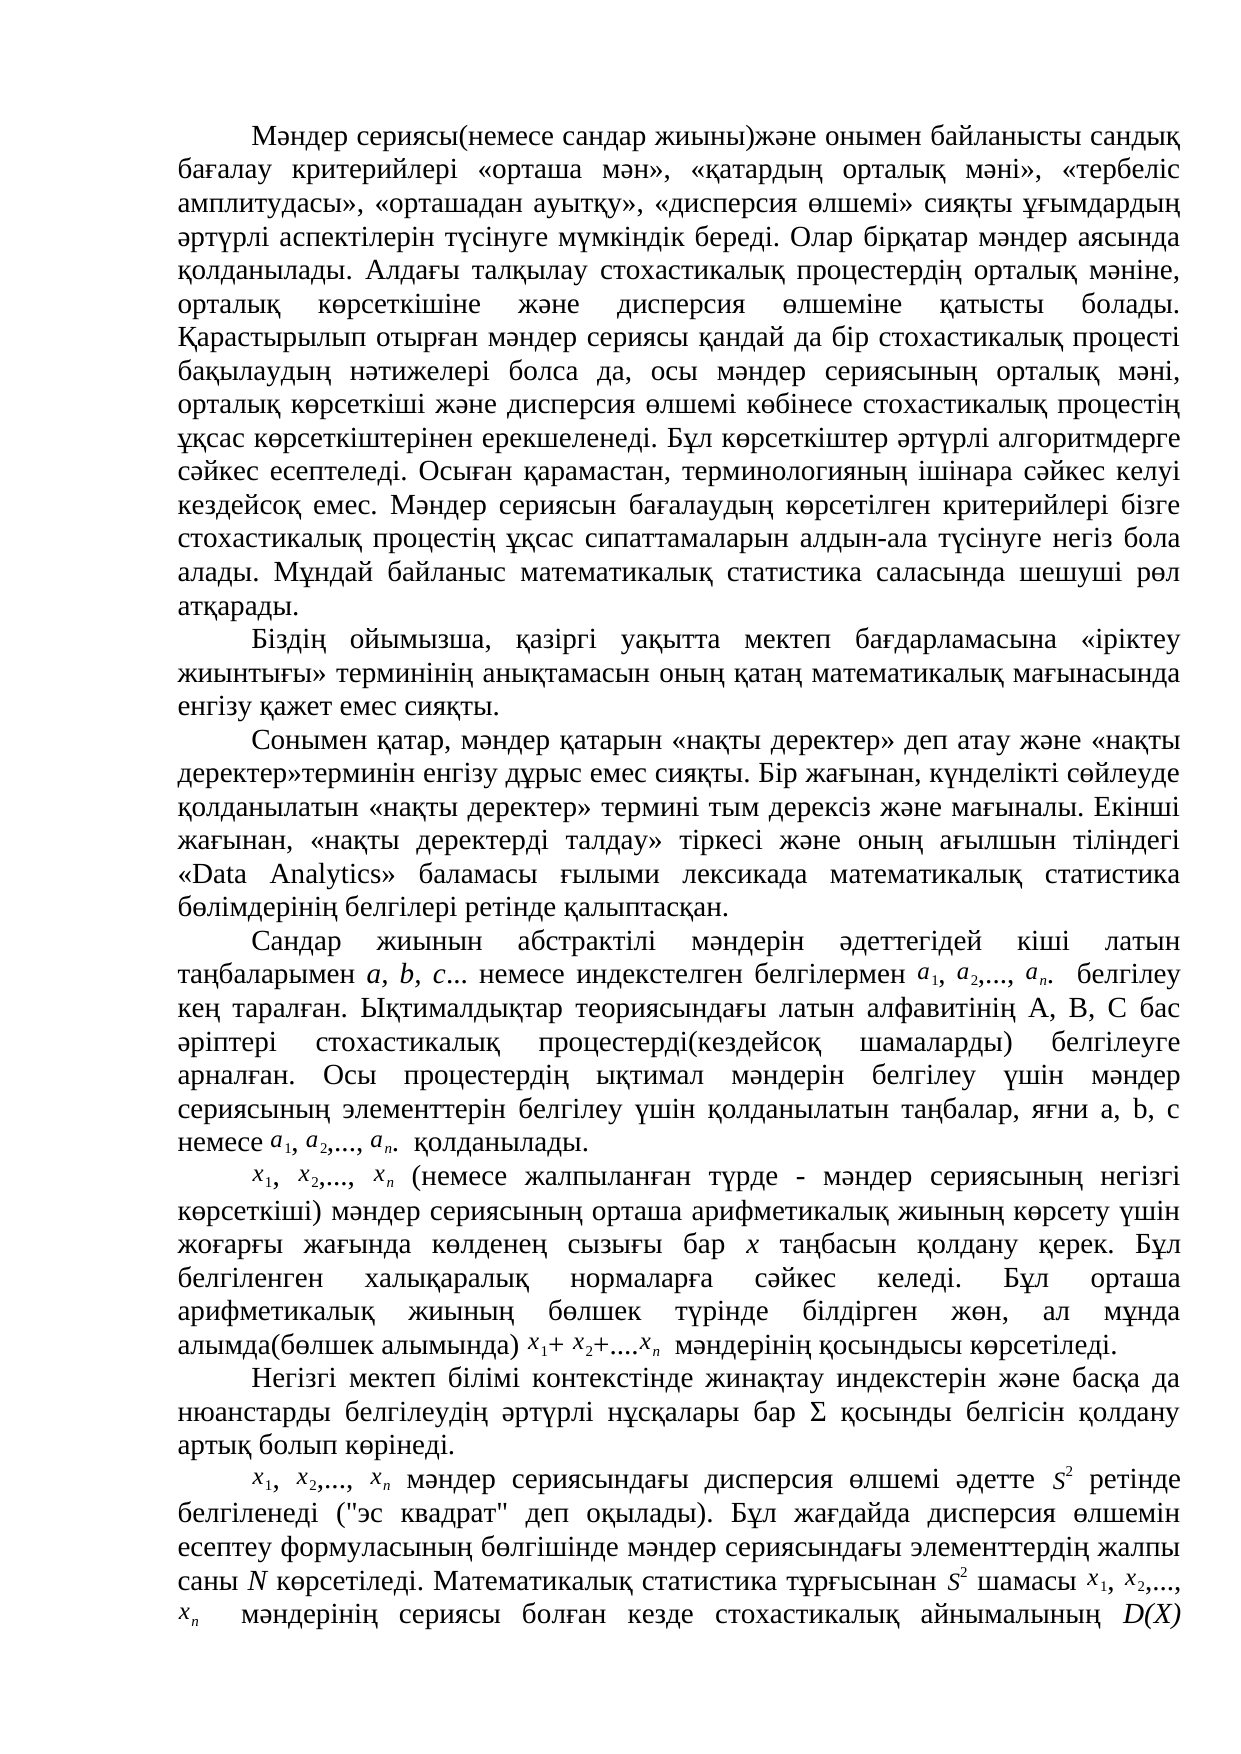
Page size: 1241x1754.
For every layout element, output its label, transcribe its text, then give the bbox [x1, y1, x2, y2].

text Негізгі мектеп білімі контекстінде жинақтау индекстерін және басқа да нюанстарды белгілеудің әртүрлі нұсқалары бар Σ қосынды белгісін қолдану артық болып көрінеді. [177, 1360, 1181, 1461]
text Сандар жиынын абстрактілі мәндерін әдеттегідей кіші латын таңбаларымен a, b, c... немесе индекстелген белгілермен , ,..., . белгілеу кең таралған. Ықтималдықтар теориясындағы латын алфавитінің A, B, C бас әріптері стохастикалық процестерді(кездейсоқ шамаларды) белгілеуге арналған. Осы процестердің ықтимал мәндерін белгілеу үшін мәндер сериясының элементтерін белгілеу үшін қолданылатын таңбалар, яғни a, b, c немесе , ,..., . қолданылады. [177, 923, 1181, 1158]
text , ,..., (немесе жалпыланған түрде - мәндер сериясының негізгі көрсеткіші) мәндер сериясының орташа арифметикалық жиының көрсету үшін жоғарғы жағында көлденең сызығы бар x таңбасын қолдану қерек. Бұл белгіленген халықаралық нормаларға сәйкес келеді. Бұл орташа арифметикалық жиының бөлшек түрінде білдірген жөн, ал мұнда алымда(бөлшек алымында) + +.... мәндерінің қосындысы көрсетіледі. [177, 1158, 1181, 1360]
text Сонымен қатар, мәндер қатарын «нақты деректер» деп атау және «нақты деректер»терминін енгізу дұрыс емес сияқты. Бір жағынан, күнделікті сөйлеуде қолданылатын «нақты деректер» термині тым дерексіз және мағыналы. Екінші жағынан, «нақты деректерді талдау» тіркесі және оның ағылшын тіліндегі «Data Analytics» баламасы ғылыми лексикада математикалық статистика бөлімдерінің белгілері ретінде қалыптасқан. [177, 722, 1181, 923]
text Мәндер сериясы(немесе сандар жиыны)және онымен байланысты сандық бағалау критерийлері «орташа мән», «қатардың орталық мәні», «тербеліс амплитудасы», «орташадан ауытқу», «дисперсия өлшемі» сияқты ұғымдардың әртүрлі аспектілерін түсінуге мүмкіндік береді. Олар бірқатар мәндер аясында қолданылады. Алдағы талқылау стохастикалық процестердің орталық мәніне, орталық көрсеткішіне және дисперсия өлшеміне қатысты болады. Қарастырылып отырған мәндер сериясы қандай да бір стохастикалық процесті бақылаудың нәтижелері болса да, осы мәндер сериясының орталық мәні, орталық көрсеткіші және дисперсия өлшемі көбінесе стохастикалық процестің ұқсас көрсеткіштерінен ерекшеленеді. Бұл көрсеткіштер әртүрлі алгоритмдерге сәйкес есептеледі. Осыған қарамастан, терминологияның ішінара сәйкес келуі кездейсоқ емес. Мәндер сериясын бағалаудың көрсетілген критерийлері бізге стохастикалық процестің ұқсас сипаттамаларын алдын-ала түсінуге негіз бола алады. Мұндай байланыс математикалық статистика саласында шешуші рөл атқарады. [177, 118, 1181, 621]
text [177, 1461, 1181, 1631]
text Біздің ойымызша, қазіргі уақытта мектеп бағдарламасына «іріктеу жиынтығы» терминінің анықтамасын оның қатаң математикалық мағынасында енгізу қажет емес сияқты. [177, 621, 1181, 722]
